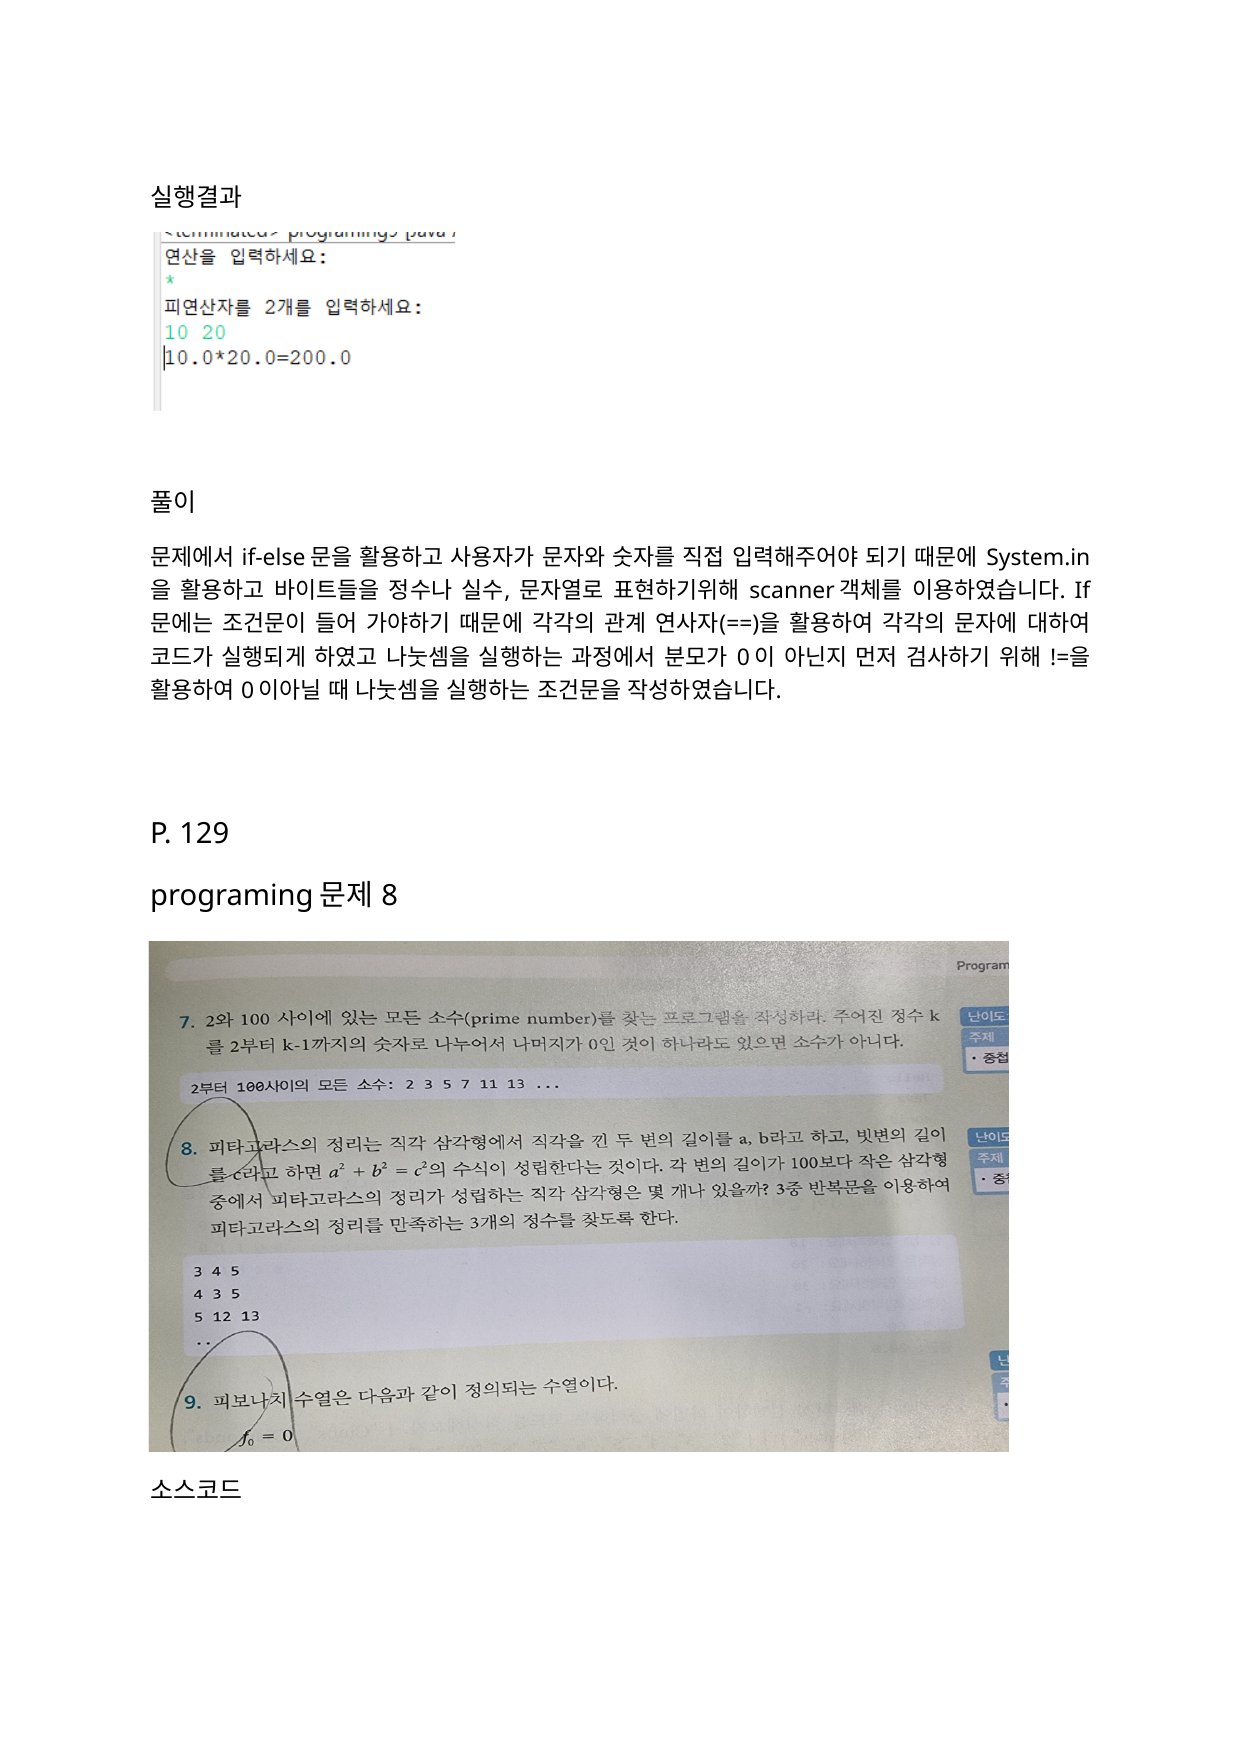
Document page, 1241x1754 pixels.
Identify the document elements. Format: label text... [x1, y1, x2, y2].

text 실행결과 [150, 177, 1090, 213]
picture [150, 232, 456, 411]
text 풀이 [150, 483, 1090, 519]
text P. 129 [150, 812, 1090, 852]
text 소스코드 [150, 1470, 1090, 1507]
text 문제에서 if-else문을 활용하고 사용자가 문자와 숫자를 직접 입력해주어야 되기 때문에 System.in을 활용하고 바이트들을 정수나 실수, 문자열로 표현하기위해 scanner객체를 이용하였습니다. If문에는 조건문이 들어 가야하기 때문에 각각의 관계 연사자(==)을 활용하여 각각의 문자에 대하여 코드가 실행되게 하였고 나눗셈을 실행하는 과정에서 분모가 0이 아닌지 먼저 검사하기 위해 !=을 활용하여 0이아닐 때 나눗셈을 실행하는 조건문을 작성하였습니다. [150, 538, 1090, 705]
picture [150, 941, 1009, 1452]
text programing문제 8 [150, 871, 1090, 914]
